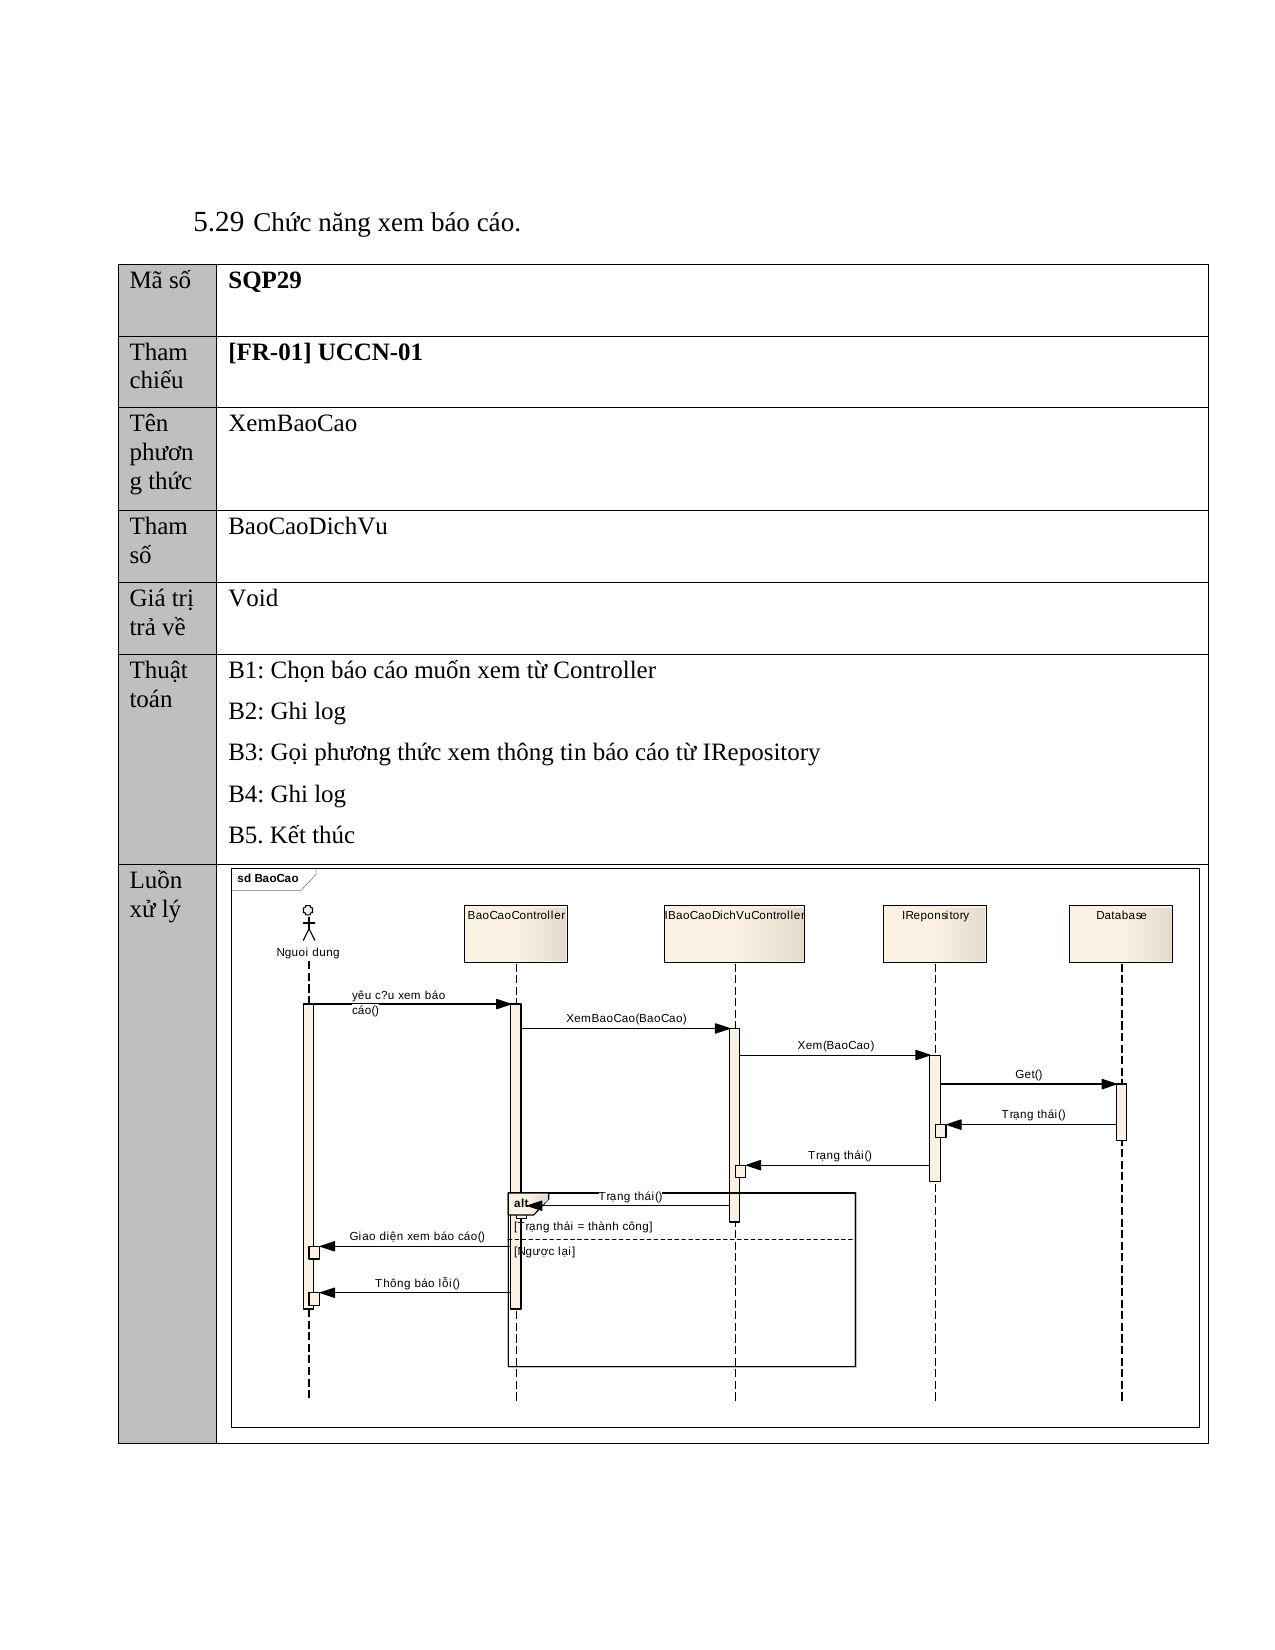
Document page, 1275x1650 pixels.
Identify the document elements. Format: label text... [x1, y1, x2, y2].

table_cell Giá trị trả về [119, 583, 216, 654]
table_cell B1: Chọn báo cáo muốn xem từ Controller B2: Ghi log B3: Gọi phương thức xem thông tin báo cáo từ IRepository B4: Ghi log B5. Kết thúc [217, 655, 1208, 864]
table_cell Thuật toán [119, 655, 216, 864]
table_header Mã số [119, 265, 216, 336]
table_cell Tham số [119, 511, 216, 582]
table_cell Luồn xử lý [119, 865, 216, 1443]
table_cell Tham chiếu [119, 337, 216, 407]
table_cell Void [217, 583, 1208, 654]
table_cell BaoCaoDichVu [217, 511, 1208, 582]
table_cell [FR-01] UCCN-01 [217, 337, 1208, 407]
table_cell Tên phương thức [119, 408, 216, 510]
text Chức năng xem báo cáo. [193, 204, 1137, 238]
table_cell [217, 865, 1208, 1443]
table_header SQP29 [217, 265, 1208, 336]
table_cell XemBaoCao [217, 408, 1208, 510]
